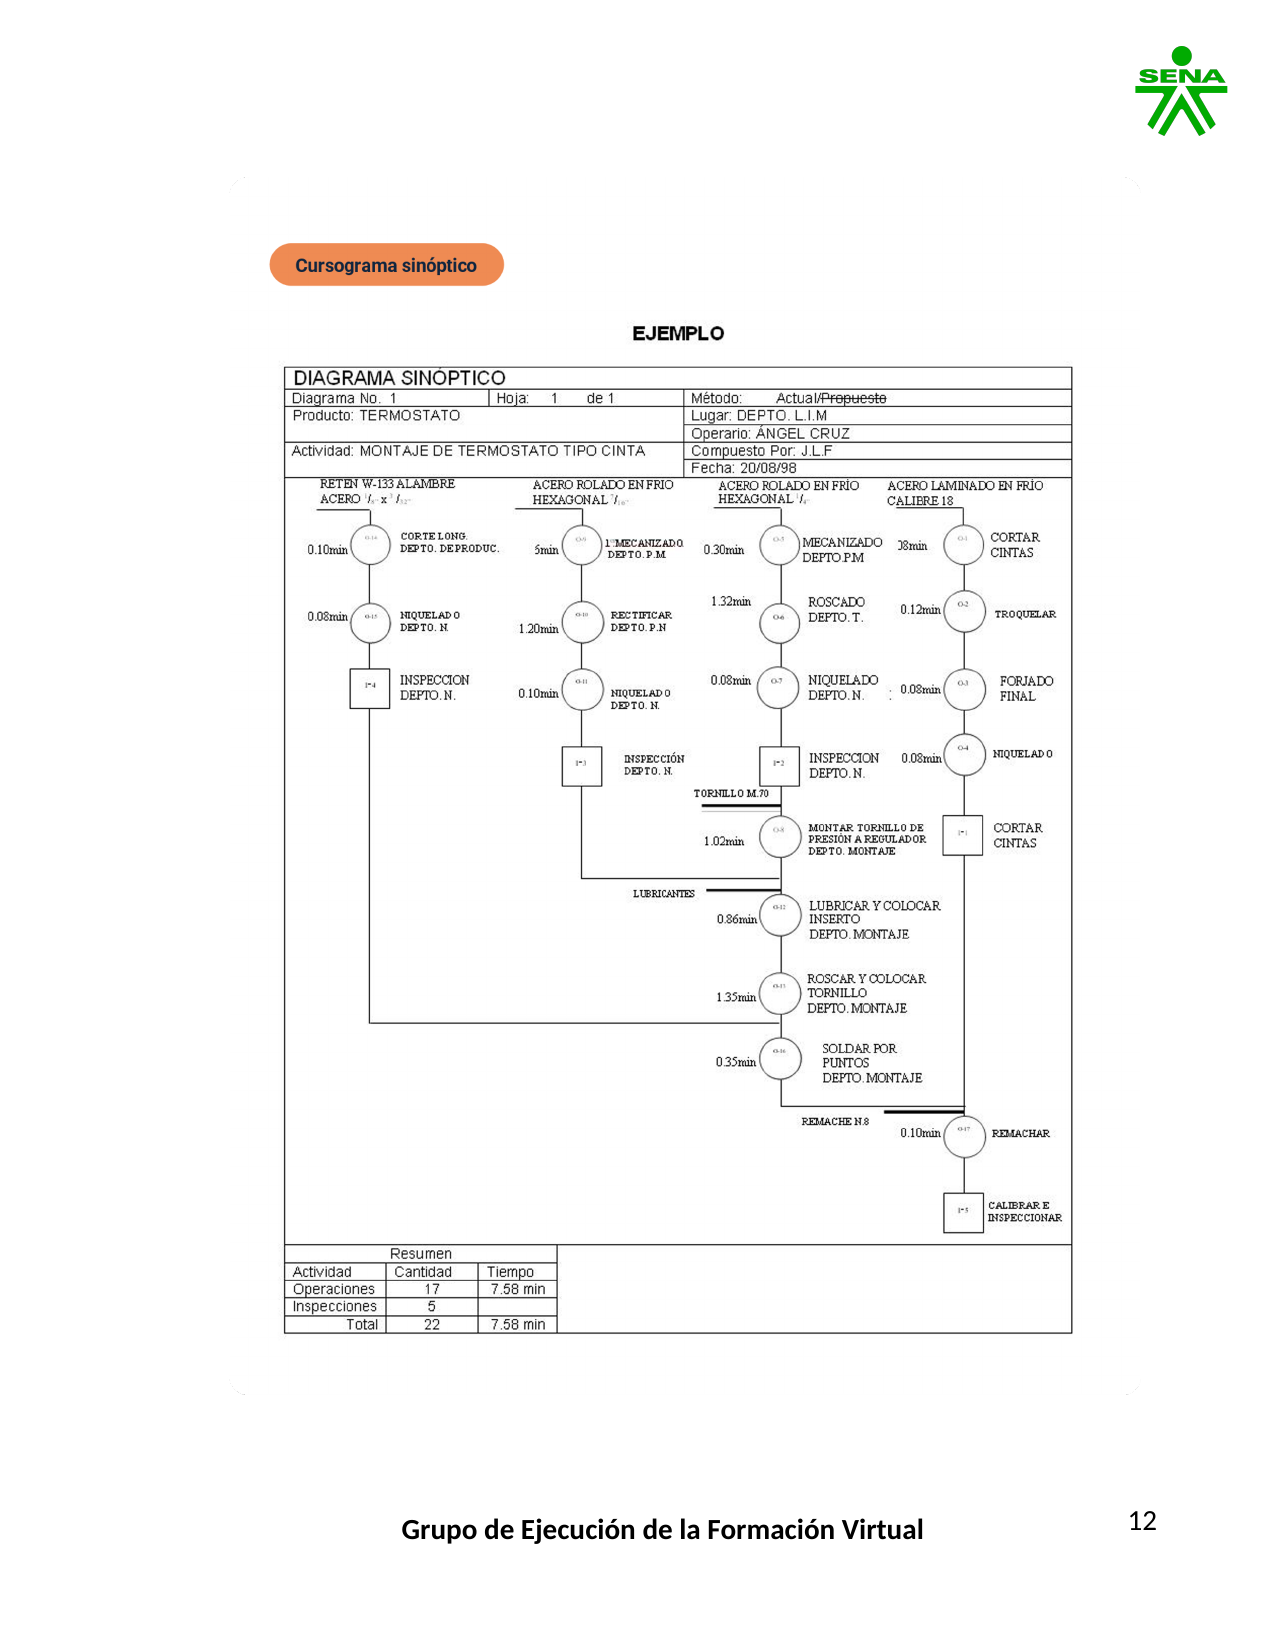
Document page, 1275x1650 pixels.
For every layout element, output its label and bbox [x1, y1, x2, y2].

picture [229, 177, 1141, 1395]
picture [1135, 46, 1228, 136]
